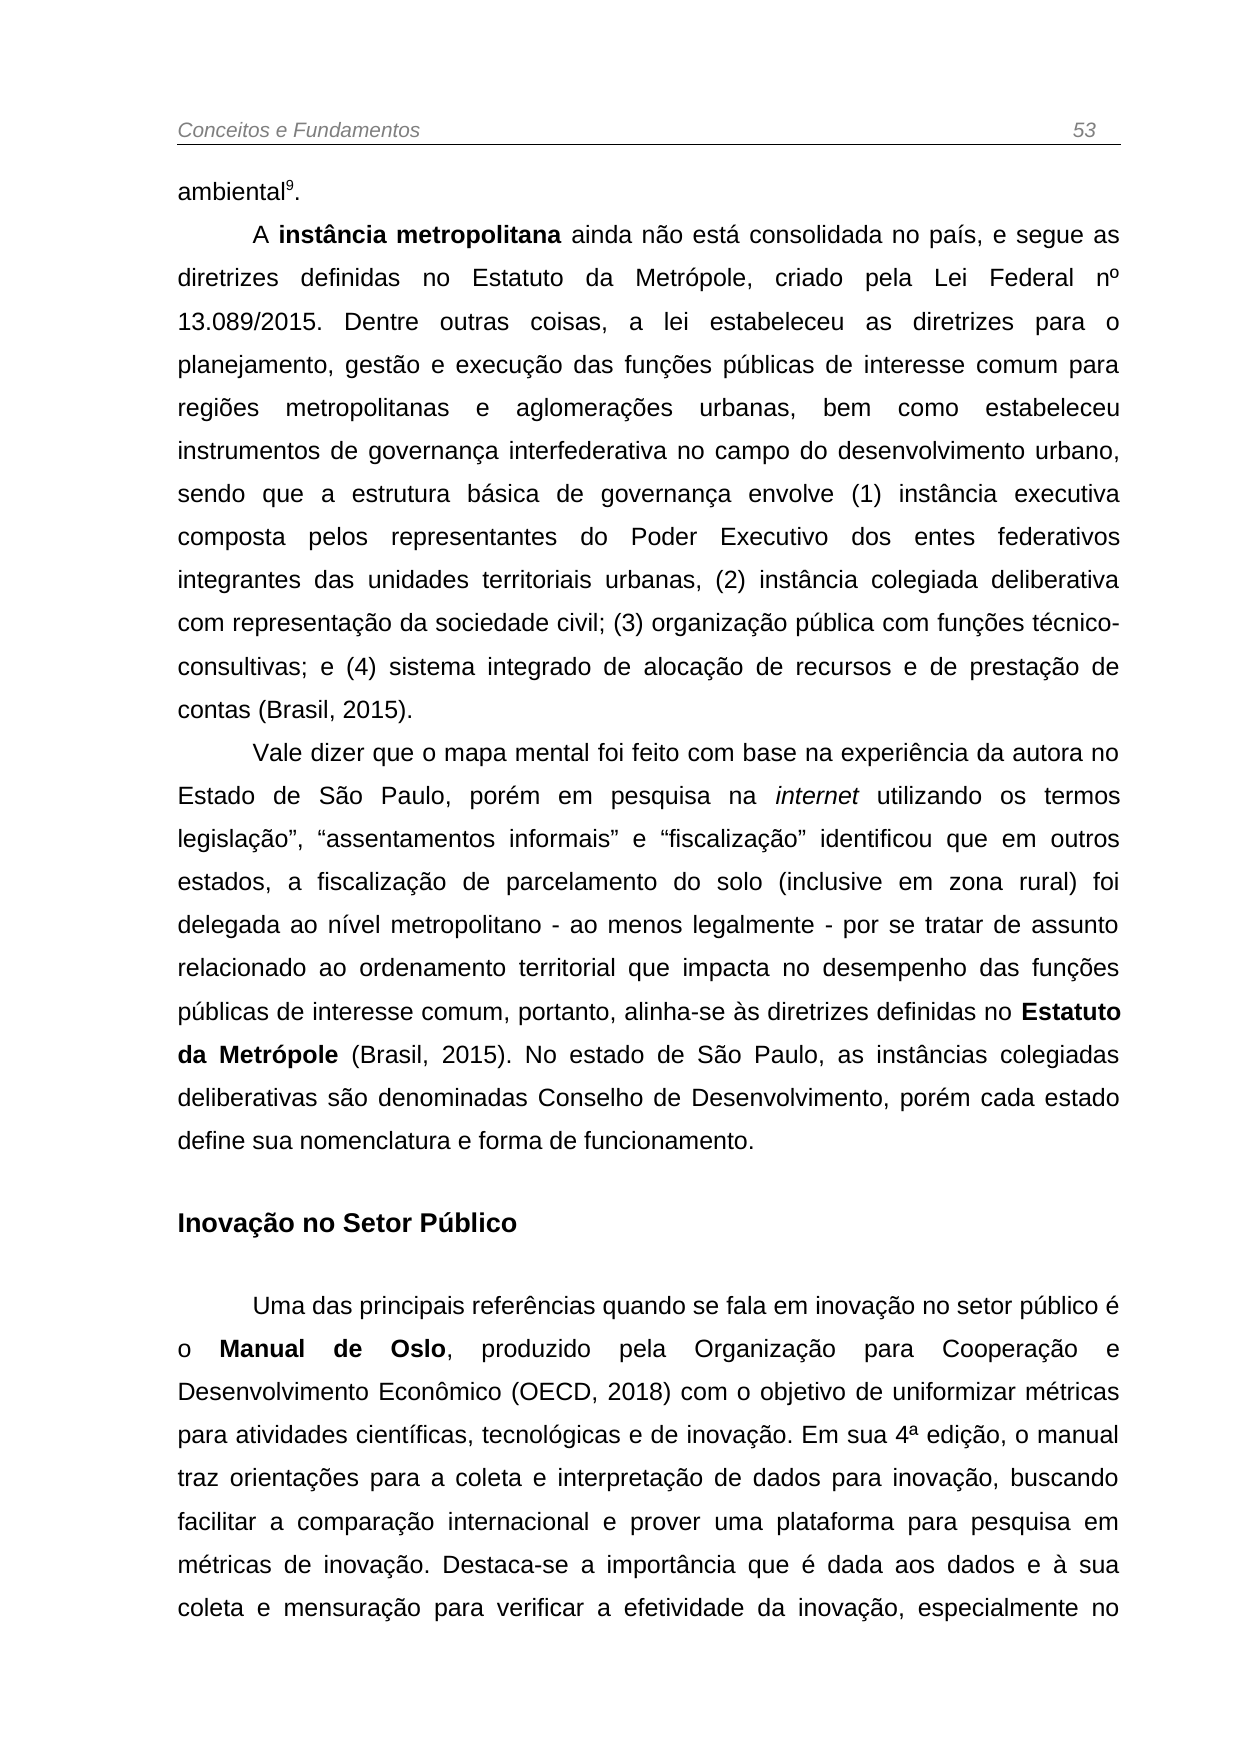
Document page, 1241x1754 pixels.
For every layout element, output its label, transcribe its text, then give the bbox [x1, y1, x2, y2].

subtitle Inovação no Setor Público [177, 1207, 1121, 1238]
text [177, 1291, 1121, 1622]
text A instância metropolitana ainda não está consolidada no país, e segue as diretrizes definidas no Estatuto da Metrópole, criado pela Lei Federal nº 13.089/2015. Dentre outras coisas, a lei estabeleceu as diretrizes para o planejamento, gestão e execução das funções públicas de interesse comum para regiões metropolitanas e aglomerações urbanas, bem como estabeleceu instrumentos de governança interfederativa no campo do desenvolvimento urbano, sendo que a estrutura básica de governança envolve (1) instância executiva composta pelos representantes do Poder Executivo dos entes federativos integrantes das unidades territoriais urbanas, (2) instância colegiada deliberativa com representação da sociedade civil; (3) organização pública com funções técnico-consultivas; e (4) sistema integrado de alocação de recursos e de prestação de contas (Brasil, 2015). [177, 220, 1121, 723]
text Vale dizer que o mapa mental foi feito com base na experiência da autora no Estado de São Paulo, porém em pesquisa na internet utilizando os termos legislação”, “assentamentos informais” e “fiscalização” identificou que em outros estados, a fiscalização de parcelamento do solo (inclusive em zona rural) foi delegada ao nível metropolitano - ao menos legalmente - por se tratar de assunto relacionado ao ordenamento territorial que impacta no desempenho das funções públicas de interesse comum, portanto, alinha-se às diretrizes definidas no Estatuto da Metrópole (Brasil, 2015). No estado de São Paulo, as instâncias colegiadas deliberativas são denominadas Conselho de Desenvolvimento, porém cada estado define sua nomenclatura e forma de funcionamento. [177, 738, 1121, 1155]
